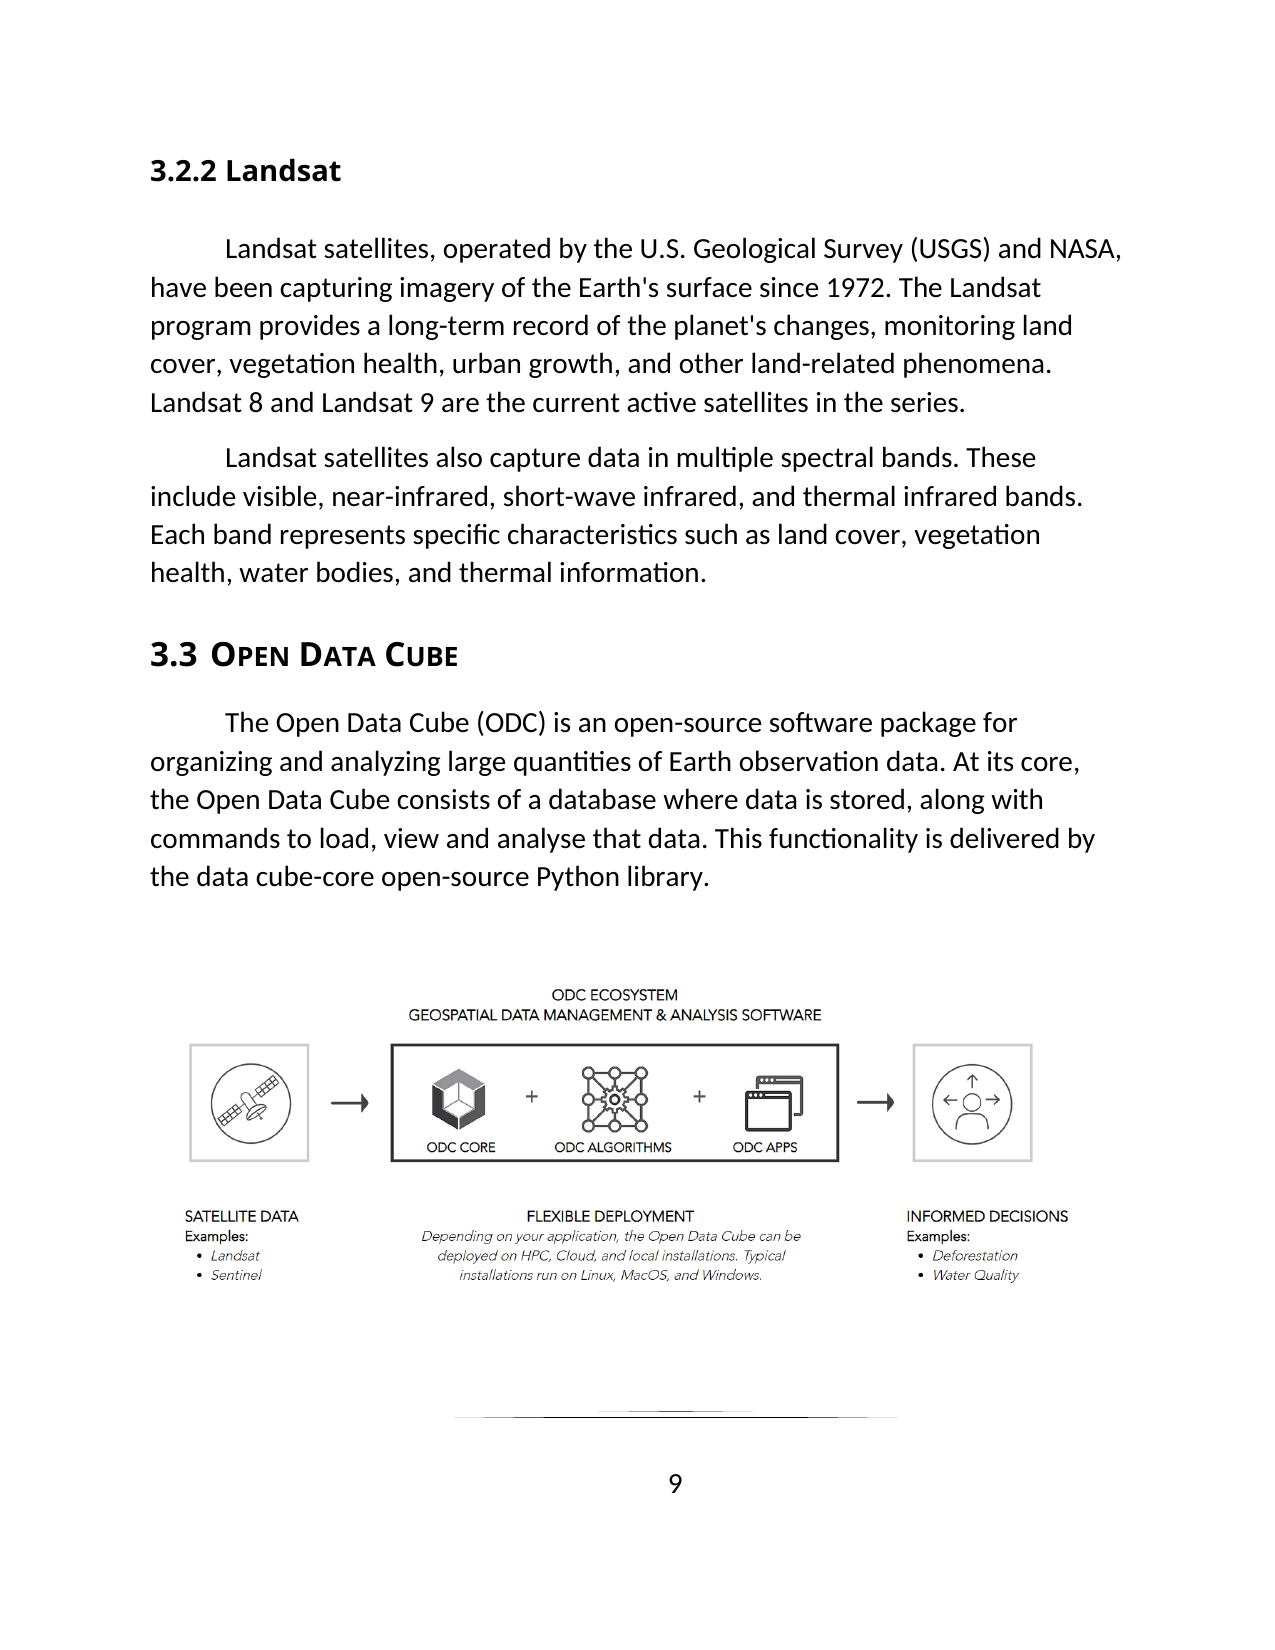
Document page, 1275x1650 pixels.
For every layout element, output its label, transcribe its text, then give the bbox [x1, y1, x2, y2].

picture [150, 951, 1091, 1287]
text Landsat satellites, operated by the U.S. Geological Survey (USGS) and NASA, have been capturing imagery of the Earth's surface since 1972. The Landsat program provides a long-term record of the planet's changes, monitoring land cover, vegetation health, urban growth, and other land-related phenomena. Landsat 8 and Landsat 9 are the current active satellites in the series. [150, 230, 1125, 420]
subtitle Open Data Cube [150, 630, 1125, 676]
text The Open Data Cube (ODC) is an open-source software package for organizing and analyzing large quantities of Earth observation data. At its core, the Open Data Cube consists of a database where data is stored, along with commands to load, view and analyse that data. This functionality is delivered by the data cube-core open-source Python library. [150, 704, 1125, 894]
text Landsat satellites also capture data in multiple spectral bands. These include visible, near-infrared, short-wave infrared, and thermal infrared bands. Each band represents specific characteristics such as land cover, vegetation health, water bodies, and thermal information. [150, 439, 1125, 590]
subtitle Landsat [150, 150, 1125, 190]
